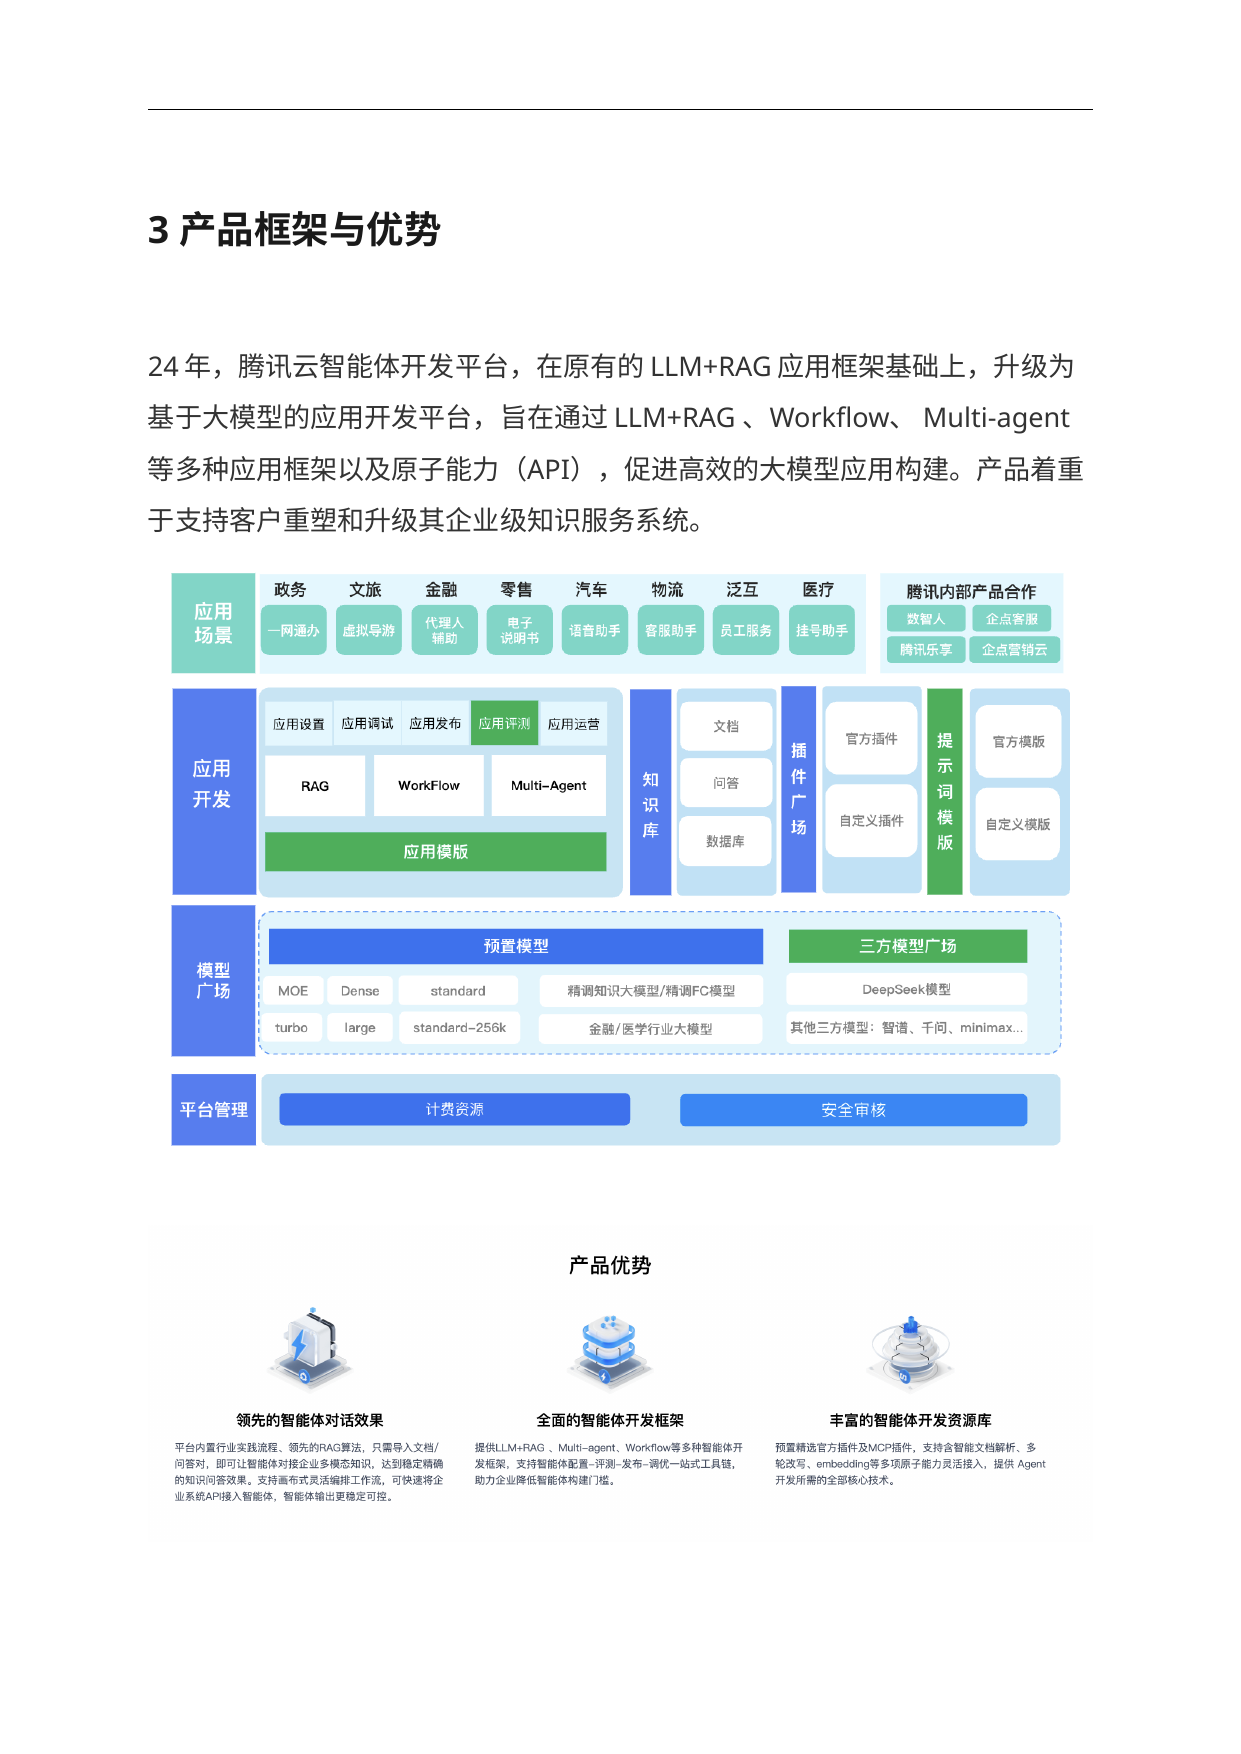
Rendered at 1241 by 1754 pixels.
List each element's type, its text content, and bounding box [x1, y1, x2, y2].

list 24年，腾讯云智能体开发平台，在原有的LLM+RAG应用框架基础上，升级为基于大模型的应用开发平台，旨在通过LLM+RAG 、Workflow、 Multi-agent等多种应用框架以及原子能力（API），促进高效的大模型应用构建。产品着重于支持客户重塑和升级其企业级知识服务系统。 [148, 345, 1093, 538]
subtitle 3 产品框架与优势 [148, 199, 1093, 254]
picture [147, 1225, 1093, 1542]
picture [147, 556, 1093, 1156]
